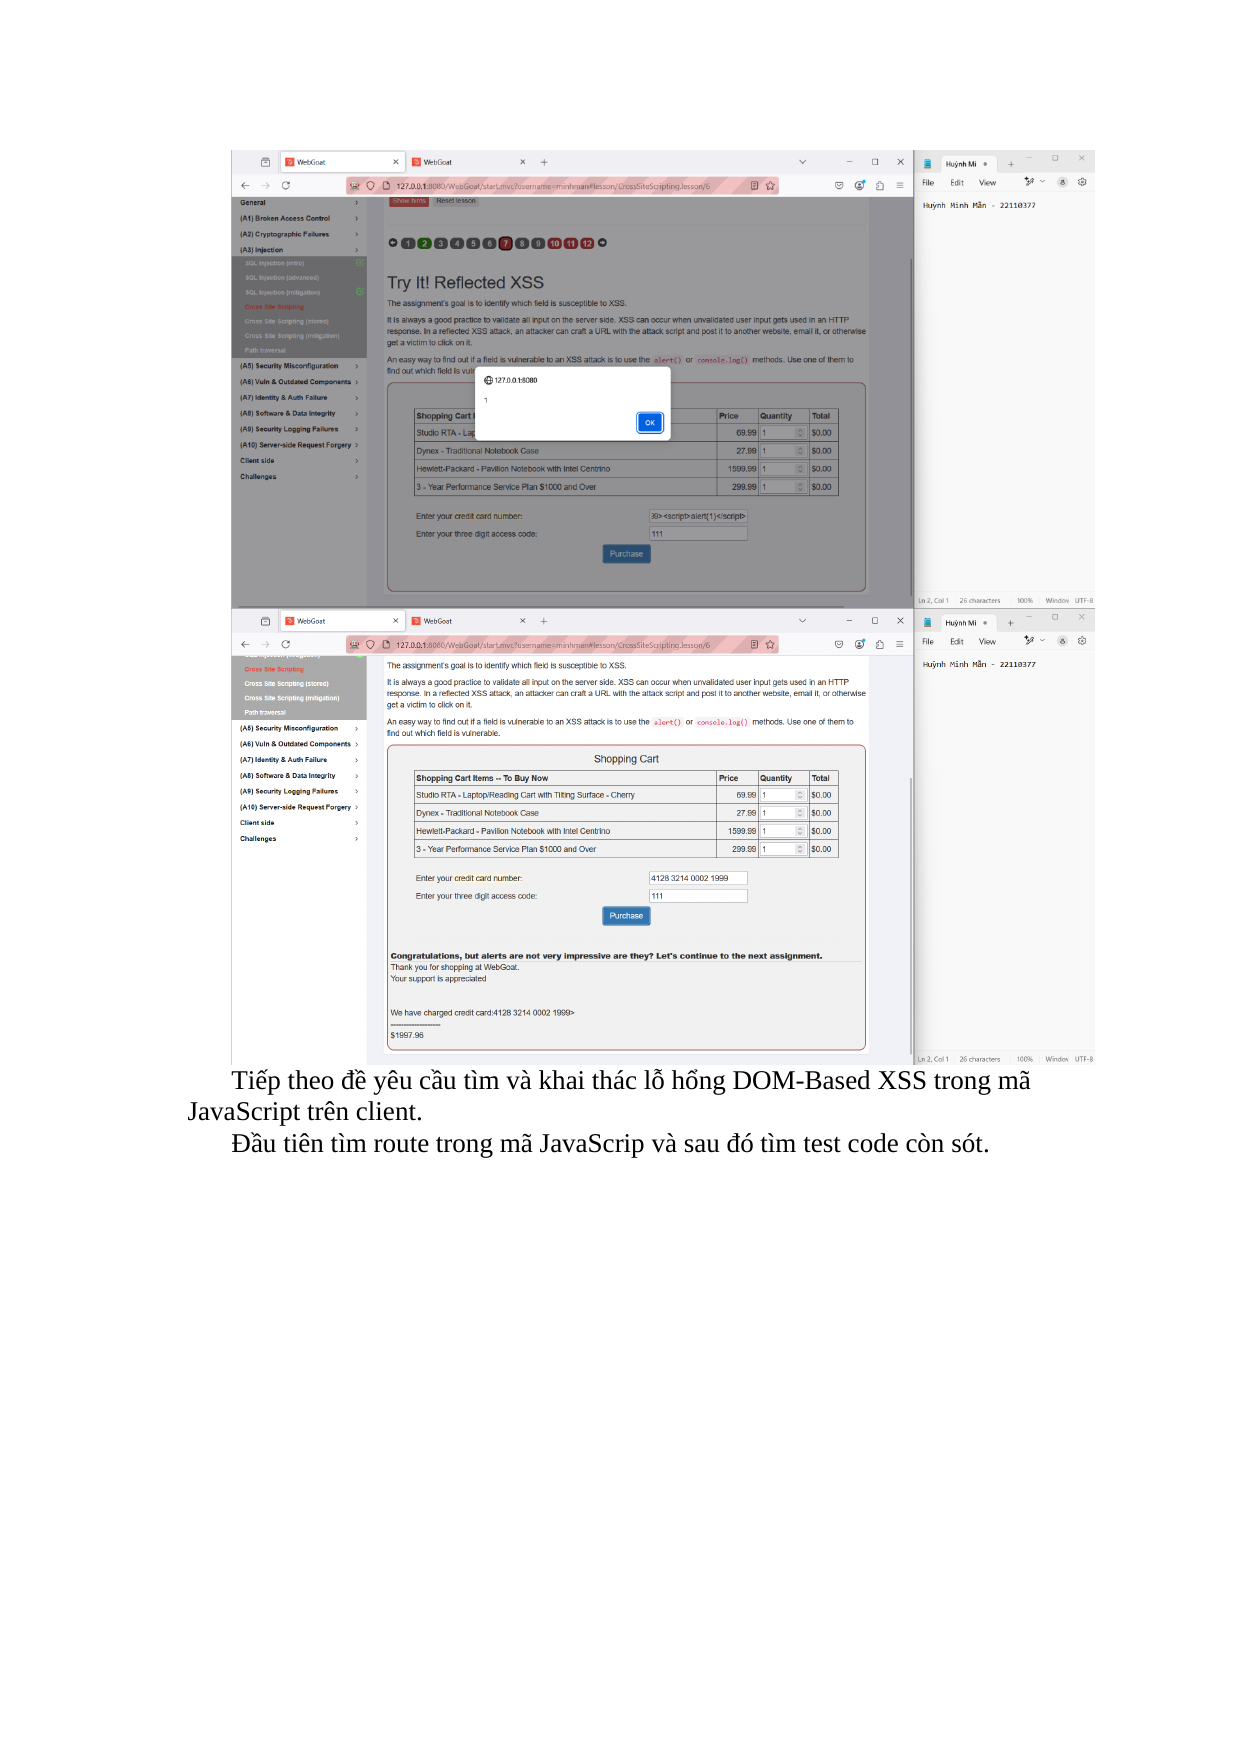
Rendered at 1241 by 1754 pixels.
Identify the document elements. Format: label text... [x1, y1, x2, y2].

list Tiếp theo đề yêu cầu tìm và khai thác lỗ hổng DOM-Based XSS trong mã JavaScript trên client. [187, 1064, 1053, 1127]
picture [231, 150, 1095, 1065]
list Đầu tiên tìm route trong mã JavaScrip và sau đó tìm test code còn sót. [187, 1127, 1053, 1158]
